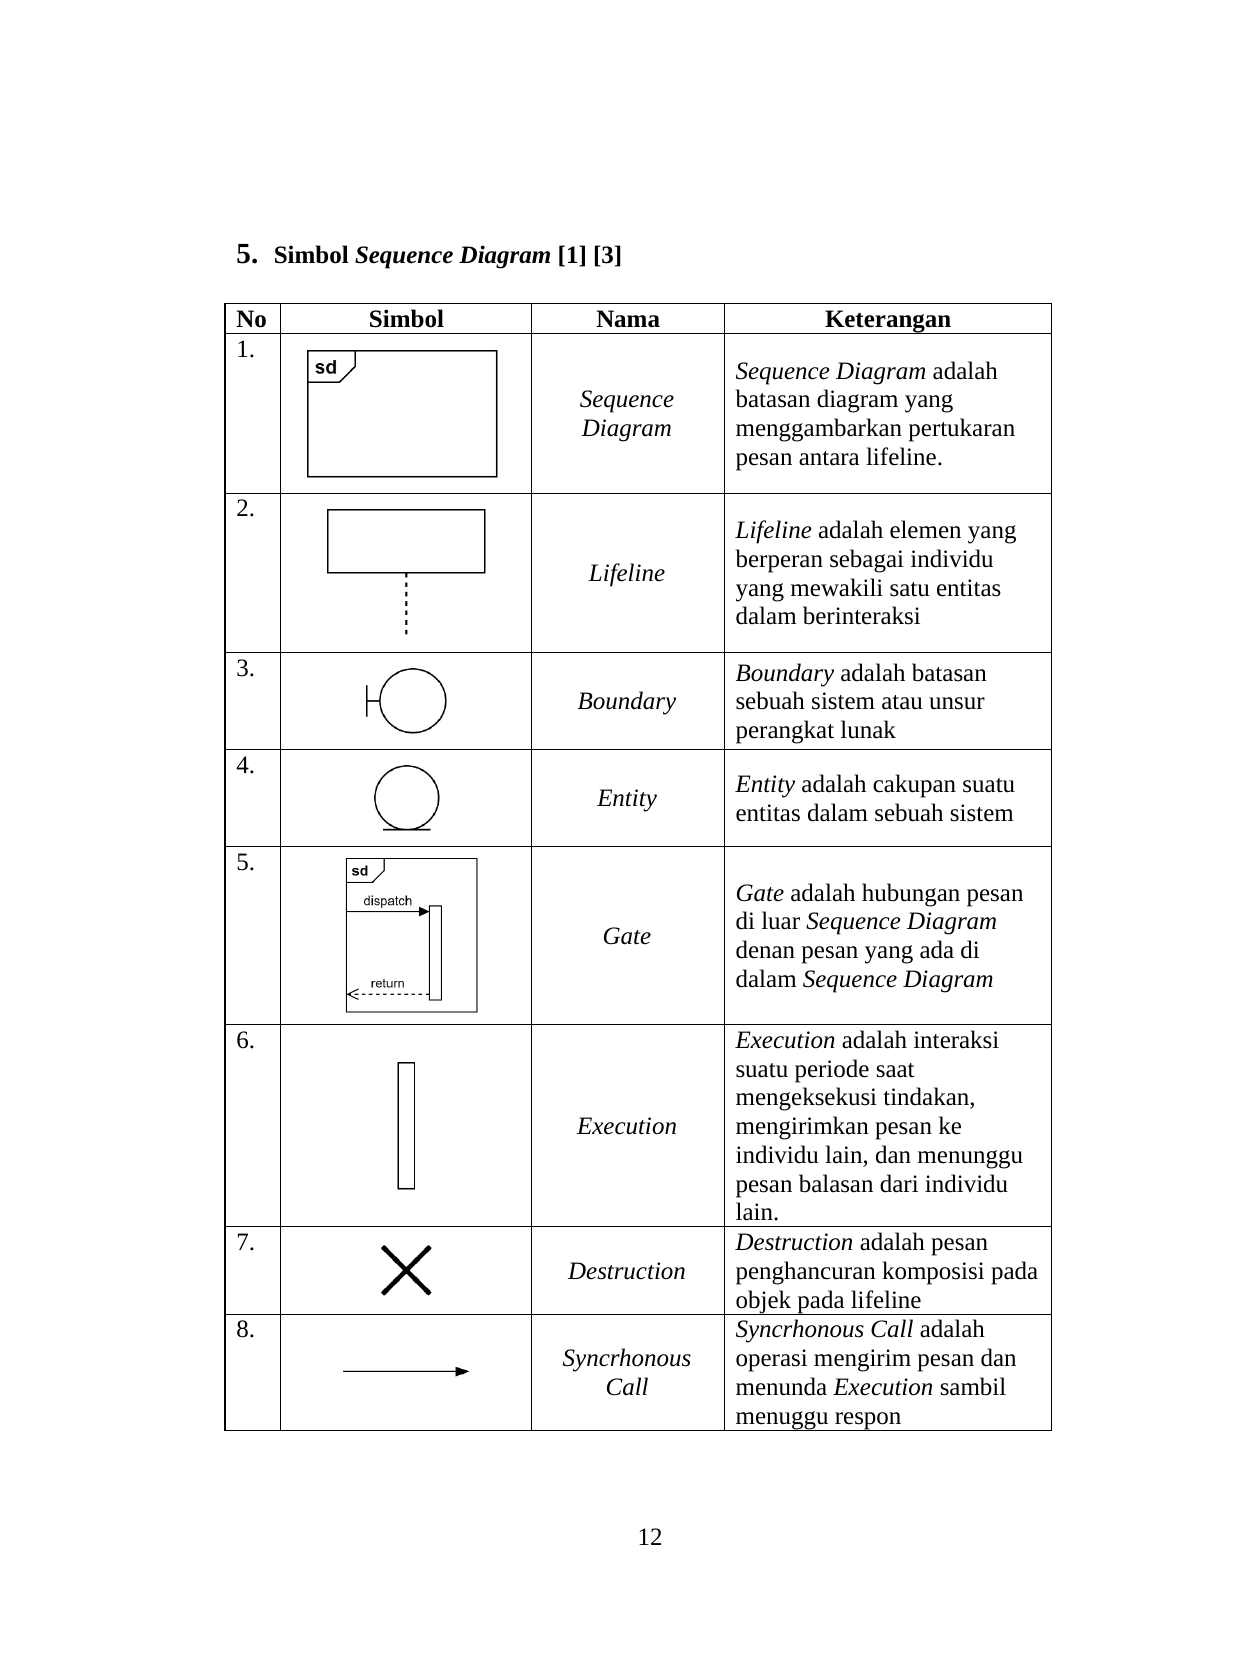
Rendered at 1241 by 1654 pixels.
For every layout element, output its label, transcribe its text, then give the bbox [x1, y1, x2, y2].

table_header Nama [532, 304, 724, 333]
table_cell [226, 1025, 280, 1226]
table_cell [226, 847, 280, 1024]
table_cell [226, 653, 280, 749]
table_cell [226, 1227, 280, 1313]
table_cell [226, 750, 280, 846]
picture [382, 1046, 431, 1205]
picture [291, 334, 513, 1024]
table_cell [462, 653, 531, 749]
table_cell Sequence Diagram [532, 334, 724, 492]
table_cell [455, 750, 531, 846]
table_cell Boundary [532, 653, 724, 749]
table_cell [281, 1025, 531, 1226]
table_cell [226, 334, 280, 492]
table_cell Gate adalah hubungan pesan di luar Sequence Diagram denan pesan yang ada di dalam Sequence Diagram [725, 847, 1051, 1024]
table_cell [281, 847, 323, 1024]
picture [364, 1228, 448, 1312]
table_cell Lifeline [532, 494, 724, 652]
table_cell Sequence Diagram adalah batasan diagram yang menggambarkan pertukaran pesan antara lifeline. [725, 334, 1051, 492]
table_cell [281, 494, 311, 652]
table_cell [281, 750, 358, 846]
table_cell [281, 653, 350, 749]
table_cell Entity adalah cakupan suatu entitas dalam sebuah sistem [725, 750, 1051, 846]
table_cell [226, 494, 280, 652]
table_cell [513, 334, 531, 492]
table_cell [226, 1315, 280, 1429]
table_cell [281, 334, 291, 492]
table_cell Destruction adalah pesan penghancuran komposisi pada objek pada lifeline [725, 1227, 1051, 1313]
table_cell [501, 494, 531, 652]
text Simbol Sequence Diagram [236, 236, 1063, 270]
table_cell Entity [532, 750, 724, 846]
table_cell Destruction [532, 1227, 724, 1313]
table_cell Execution [532, 1025, 724, 1226]
table_header No [226, 304, 280, 333]
table_header Keterangan [725, 304, 1051, 333]
table_cell [489, 847, 531, 1024]
table_cell Syncrhonous Call [532, 1315, 724, 1429]
table_cell Execution adalah interaksi suatu periode saat mengeksekusi tindakan, mengirimkan pesan ke individu lain, dan menunggu pesan balasan dari individu lain. [725, 1025, 1051, 1226]
table_cell Lifeline adalah elemen yang berperan sebagai individu yang mewakili satu entitas dalam berinteraksi [725, 494, 1051, 652]
picture [315, 1343, 498, 1401]
table_header Simbol [281, 304, 531, 333]
table_cell [281, 1315, 531, 1429]
table_cell Syncrhonous Call adalah operasi mengirim pesan dan menunda Execution sambil menuggu respon [725, 1315, 1051, 1429]
table_cell Gate [532, 847, 724, 1024]
table_cell [281, 1227, 531, 1313]
table_cell Boundary adalah batasan sebuah sistem atau unsur perangkat lunak [725, 653, 1051, 749]
